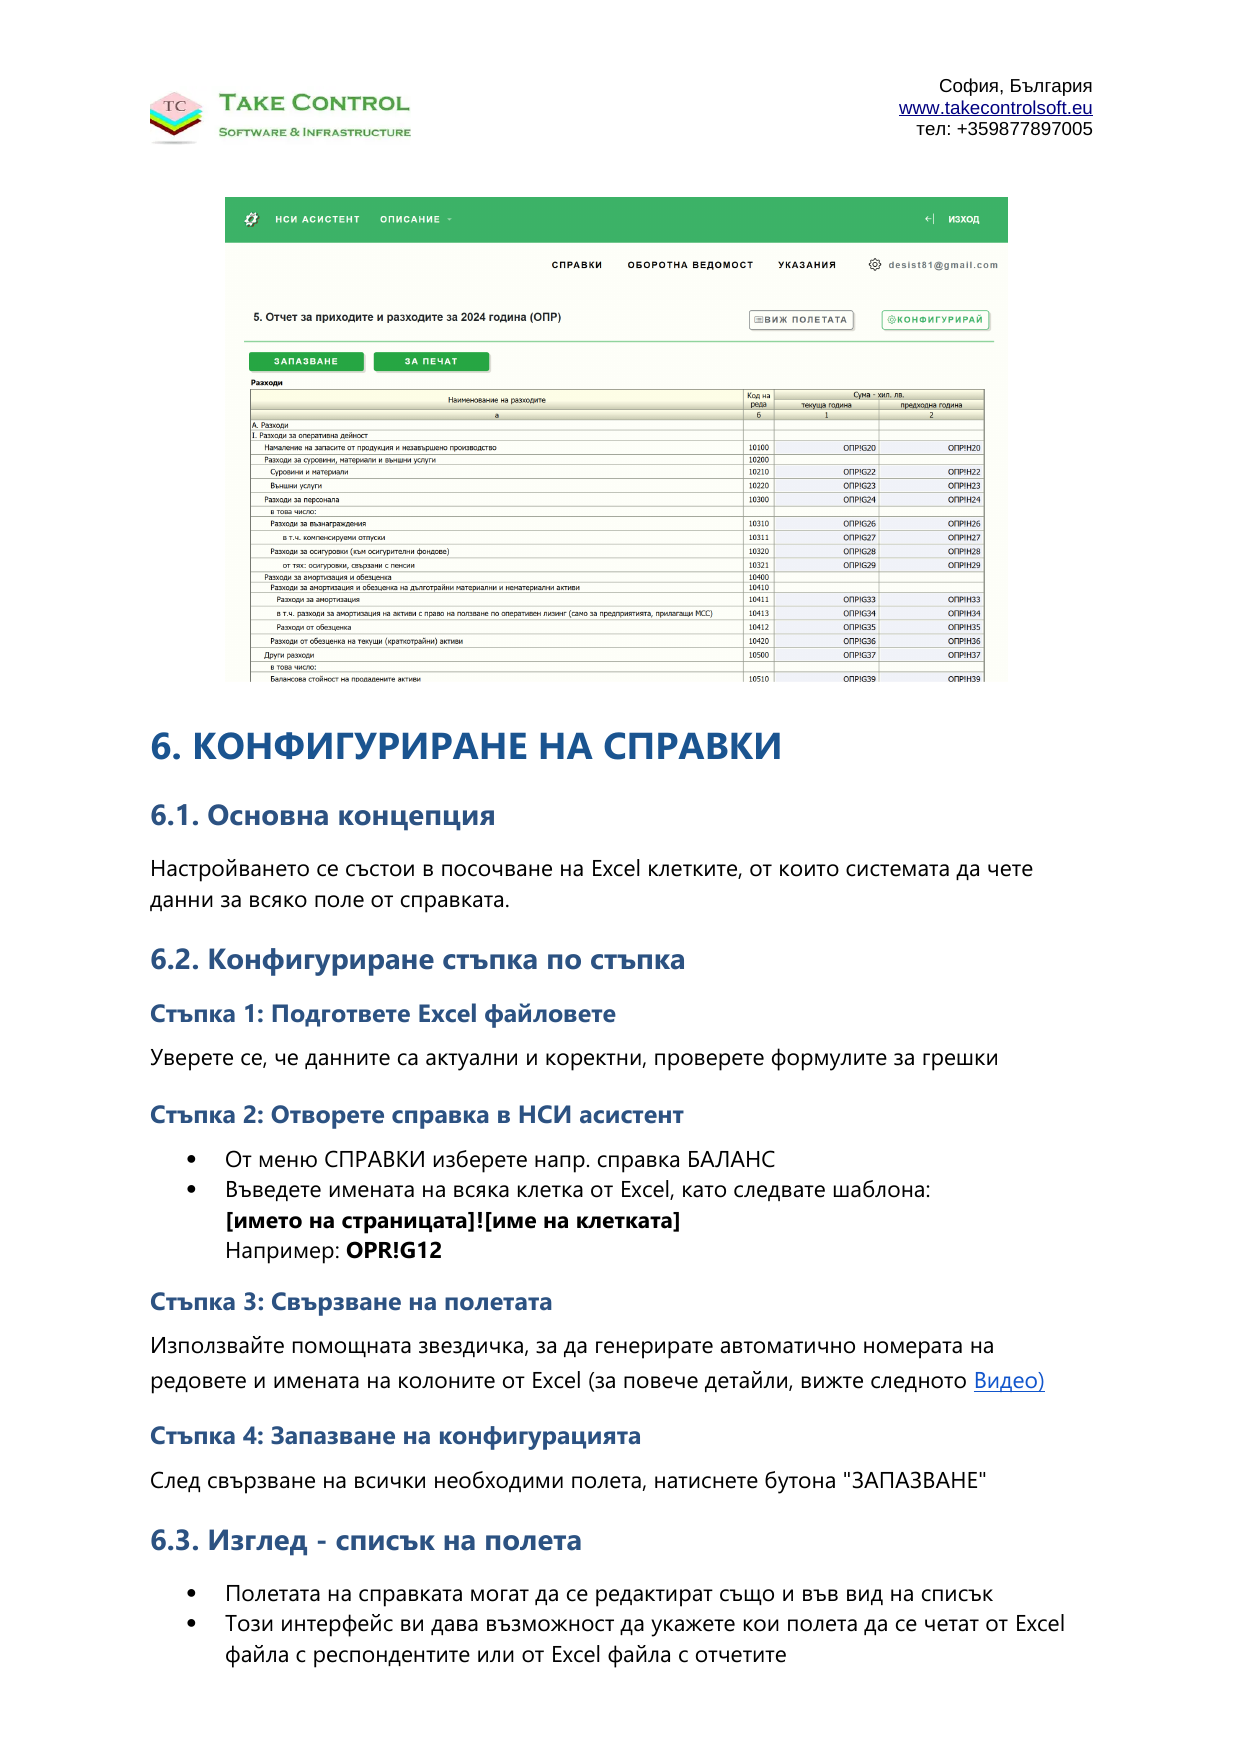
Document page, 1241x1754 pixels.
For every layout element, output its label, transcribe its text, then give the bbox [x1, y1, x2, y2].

subtitle Стъпка 1: Подгответе Excel файловете [150, 995, 1090, 1029]
list Въведете имената на всяка клетка от Excel, като следвате шаблона: [187, 1173, 1090, 1203]
picture [150, 86, 411, 145]
text [името на страницата]![име на клетката] [225, 1203, 1090, 1234]
list Полетата на справката могат да се редактират също и във вид на списък [187, 1577, 1090, 1607]
subtitle 6.1. Основна концепция [150, 794, 1090, 833]
text След свързване на всички необходими полета, натиснете бутона "ЗАПАЗВАНЕ" [150, 1463, 1090, 1494]
subtitle 6.3. Изглед - списък на полета [150, 1519, 1090, 1558]
picture [225, 197, 1008, 682]
subtitle Стъпка 4: Запазване на конфигурацията [150, 1418, 1090, 1451]
text Използвайте помощната звездичка, за да генерирате автоматично номерата на редовете и имената на колоните от Excel (за повече детайли, вижте следното Видео) [150, 1329, 1090, 1394]
text Настройването се състои в посочване на Excel клетките, от които системата да чете данни за всяко поле от справката. [150, 852, 1090, 913]
subtitle Стъпка 2: Отворете справка в НСИ асистент [150, 1097, 1090, 1130]
subtitle Стъпка 3: Свързване на полетата [150, 1283, 1090, 1316]
list Този интерфейс ви дава възможност да укажете кои полета да се четат от Excel файла с респондентите или от Excel файла с отчетите [187, 1607, 1090, 1668]
text Например: OPR!G12 [225, 1234, 1090, 1264]
list От меню СПРАВКИ изберете напр. справка БАЛАНС [187, 1142, 1090, 1173]
subtitle 6.2. Конфигуриране стъпка по стъпка [150, 938, 1090, 977]
text Уверете се, че данните са актуални и коректни, проверете формулите за грешки [150, 1041, 1090, 1072]
subtitle 6. КОНФИГУРИРАНЕ НА СПРАВКИ [150, 719, 1090, 769]
